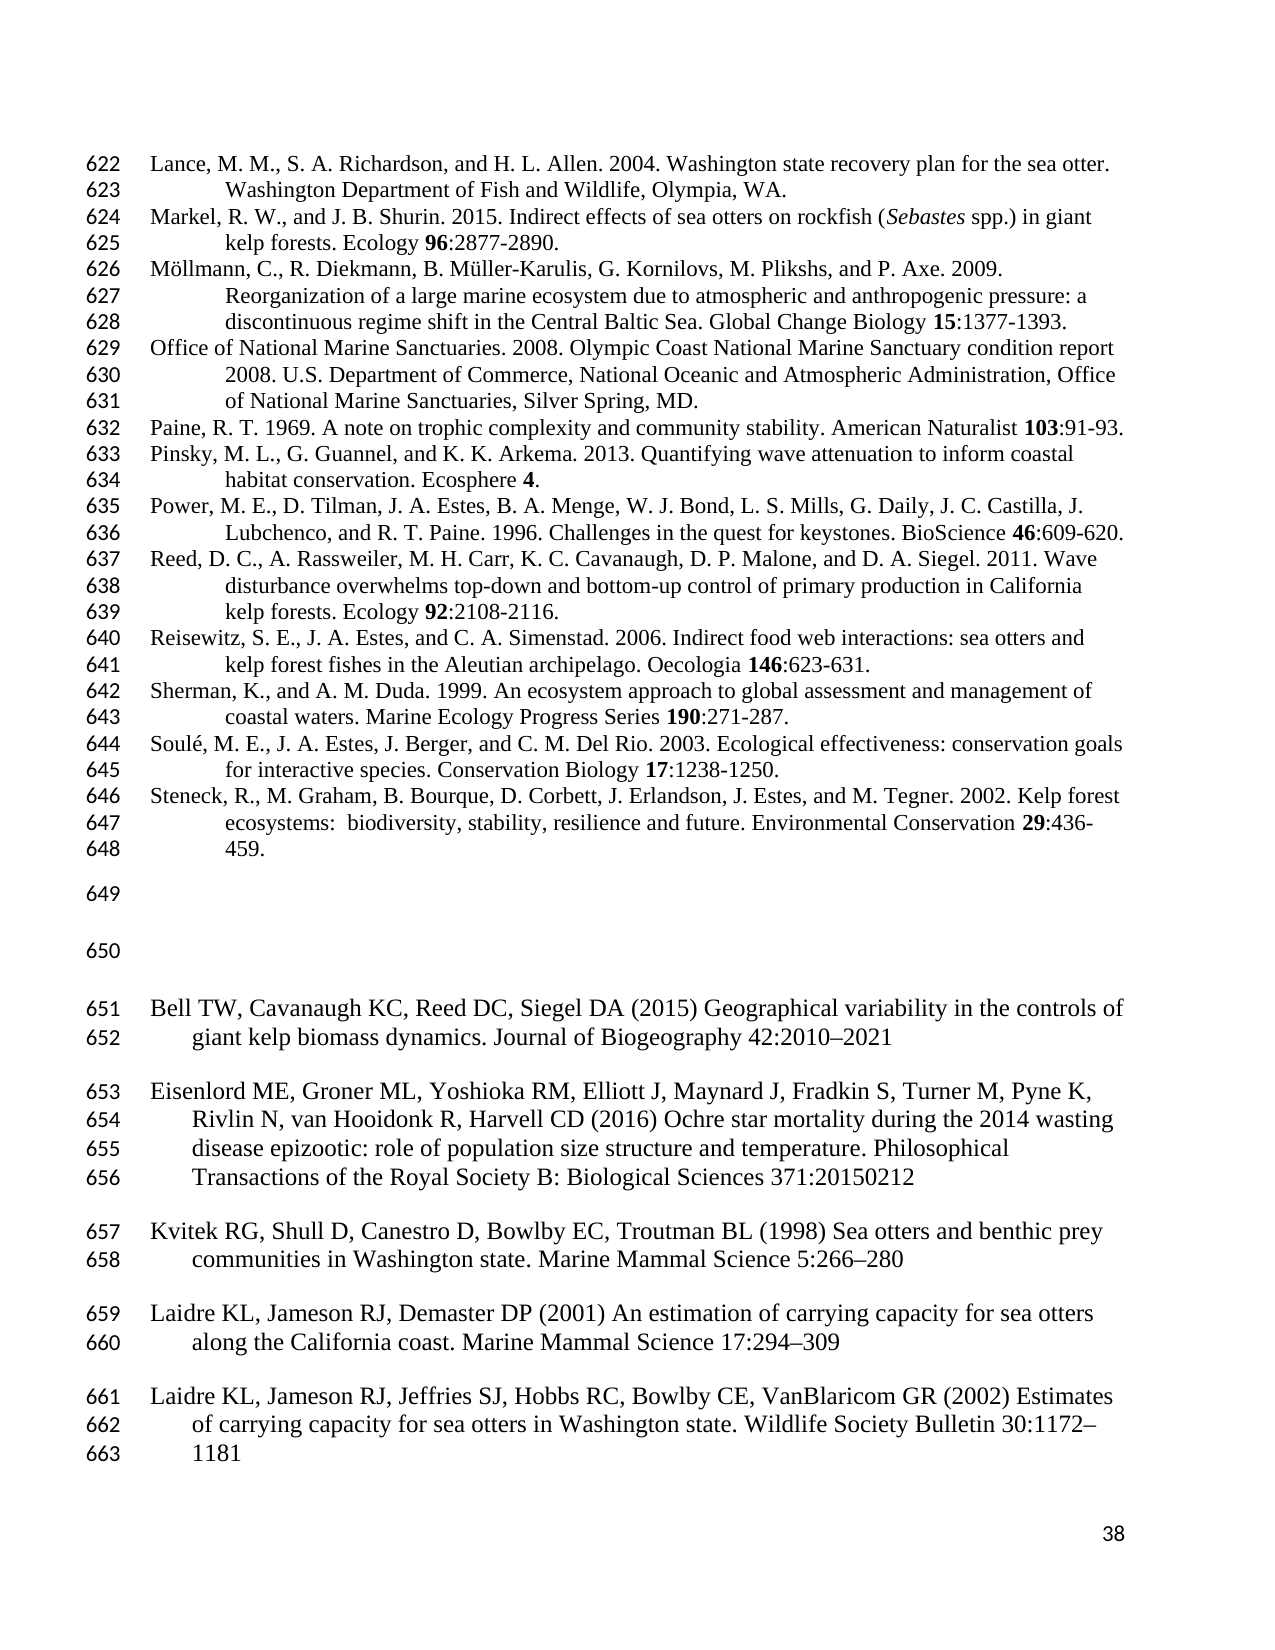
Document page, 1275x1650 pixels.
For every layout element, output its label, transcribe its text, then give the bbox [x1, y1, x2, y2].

text Kvitek RG, Shull D, Canestro D, Bowlby EC, Troutman BL (1998) Sea otters and benthic prey communities in Washington state. Marine Mammal Science 5:266–280 [150, 1216, 1125, 1273]
text Laidre KL, Jameson RJ, Demaster DP (2001) An estimation of carrying capacity for sea otters along the California coast. Marine Mammal Science 17:294–309 [150, 1298, 1125, 1356]
text Steneck, R., M. Graham, B. Bourque, D. Corbett, J. Erlandson, J. Estes, and M. Tegner. 2002. Kelp forest ecosystems: biodiversity, stability, resilience and future. Environmental Conservation 29:436-459. [150, 782, 1125, 862]
text Office of National Marine Sanctuaries. 2008. Olympic Coast National Marine Sanctuary condition report 2008. U.S. Department of Commerce, National Oceanic and Atmospheric Administration, Office of National Marine Sanctuaries, Silver Spring, MD. [150, 334, 1125, 413]
text Power, M. E., D. Tilman, J. A. Estes, B. A. Menge, W. J. Bond, L. S. Mills, G. Daily, J. C. Castilla, J. Lubchenco, and R. T. Paine. 1996. Challenges in the quest for keystones. BioScience 46:609-620. [150, 493, 1125, 545]
text Soulé, M. E., J. A. Estes, J. Berger, and C. M. Del Rio. 2003. Ecological effectiveness: conservation goals for interactive species. Conservation Biology 17:1238-1250. [150, 730, 1125, 782]
text Möllmann, C., R. Diekmann, B. Müller-Karulis, G. Kornilovs, M. Plikshs, and P. Axe. 2009. Reorganization of a large marine ecosystem due to atmospheric and anthropogenic pressure: a discontinuous regime shift in the Central Baltic Sea. Global Change Biology 15:1377-1393. [150, 255, 1125, 334]
text Markel, R. W., and J. B. Shurin. 2015. Indirect effects of sea otters on rockfish (Sebastes spp.) in giant kelp forests. Ecology 96:2877-2890. [150, 203, 1125, 255]
text Laidre KL, Jameson RJ, Jeffries SJ, Hobbs RC, Bowlby CE, VanBlaricom GR (2002) Estimates of carrying capacity for sea otters in Washington state. Wildlife Society Bulletin 30:1172–1181 [150, 1381, 1125, 1467]
text Lance, M. M., S. A. Richardson, and H. L. Allen. 2004. Washington state recovery plan for the sea otter. Washington Department of Fish and Wildlife, Olympia, WA. [150, 150, 1125, 203]
text Eisenlord ME, Groner ML, Yoshioka RM, Elliott J, Maynard J, Fradkin S, Turner M, Pyne K, Rivlin N, van Hooidonk R, Harvell CD (2016) Ochre star mortality during the 2014 wasting disease epizootic: role of population size structure and temperature. Philosophical Transactions of the Royal Society B: Biological Sciences 371:20150212 [150, 1076, 1125, 1191]
text Pinsky, M. L., G. Guannel, and K. K. Arkema. 2013. Quantifying wave attenuation to inform coastal habitat conservation. Ecosphere 4. [150, 440, 1125, 493]
text Paine, R. T. 1969. A note on trophic complexity and community stability. American Naturalist 103:91-93. [150, 413, 1125, 440]
text Reed, D. C., A. Rassweiler, M. H. Carr, K. C. Cavanaugh, D. P. Malone, and D. A. Siegel. 2011. Wave disturbance overwhelms top-down and bottom-up control of primary production in California kelp forests. Ecology 92:2108-2116. [150, 545, 1125, 624]
text Bell TW, Cavanaugh KC, Reed DC, Siegel DA (2015) Geographical variability in the controls of giant kelp biomass dynamics. Journal of Biogeography 42:2010–2021 [150, 993, 1125, 1051]
text Reisewitz, S. E., J. A. Estes, and C. A. Simenstad. 2006. Indirect food web interactions: sea otters and kelp forest fishes in the Aleutian archipelago. Oecologia 146:623-631. [150, 624, 1125, 677]
text Sherman, K., and A. M. Duda. 1999. An ecosystem approach to global assessment and management of coastal waters. Marine Ecology Progress Series 190:271-287. [150, 677, 1125, 730]
